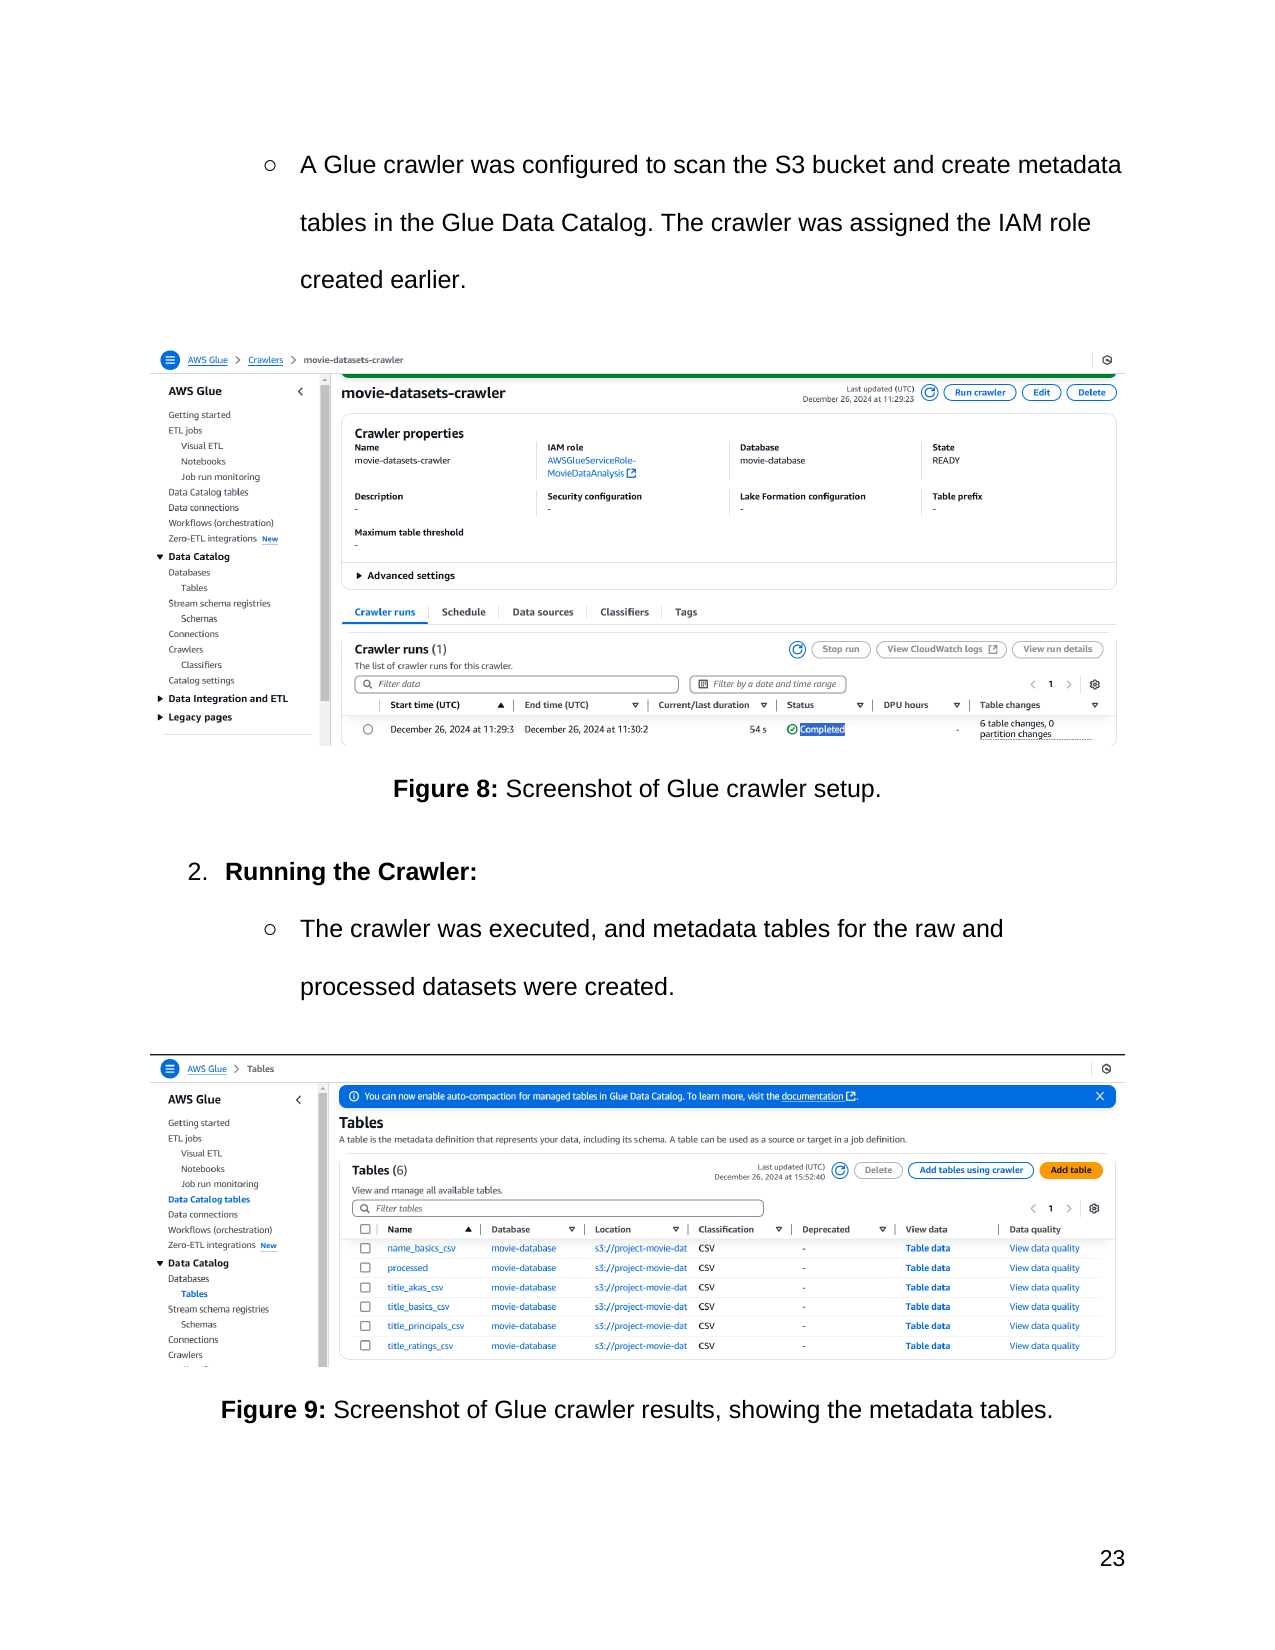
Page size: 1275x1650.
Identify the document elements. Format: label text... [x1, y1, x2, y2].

list Running the Crawler: [187, 857, 1125, 885]
list The crawler was executed, and metadata tables for the raw and processed datasets were created. [262, 914, 1125, 1000]
list A Glue crawler was configured to scan the S3 bucket and create metadata tables in the Glue Data Catalog. The crawler was assigned the IAM role created earlier. [262, 150, 1125, 294]
picture [150, 1054, 1125, 1367]
text Figure 8: Screenshot of Glue crawler setup. [150, 746, 1125, 803]
text Figure 9: Screenshot of Glue crawler results, showing the metadata tables. [150, 1367, 1125, 1424]
picture [150, 347, 1125, 746]
